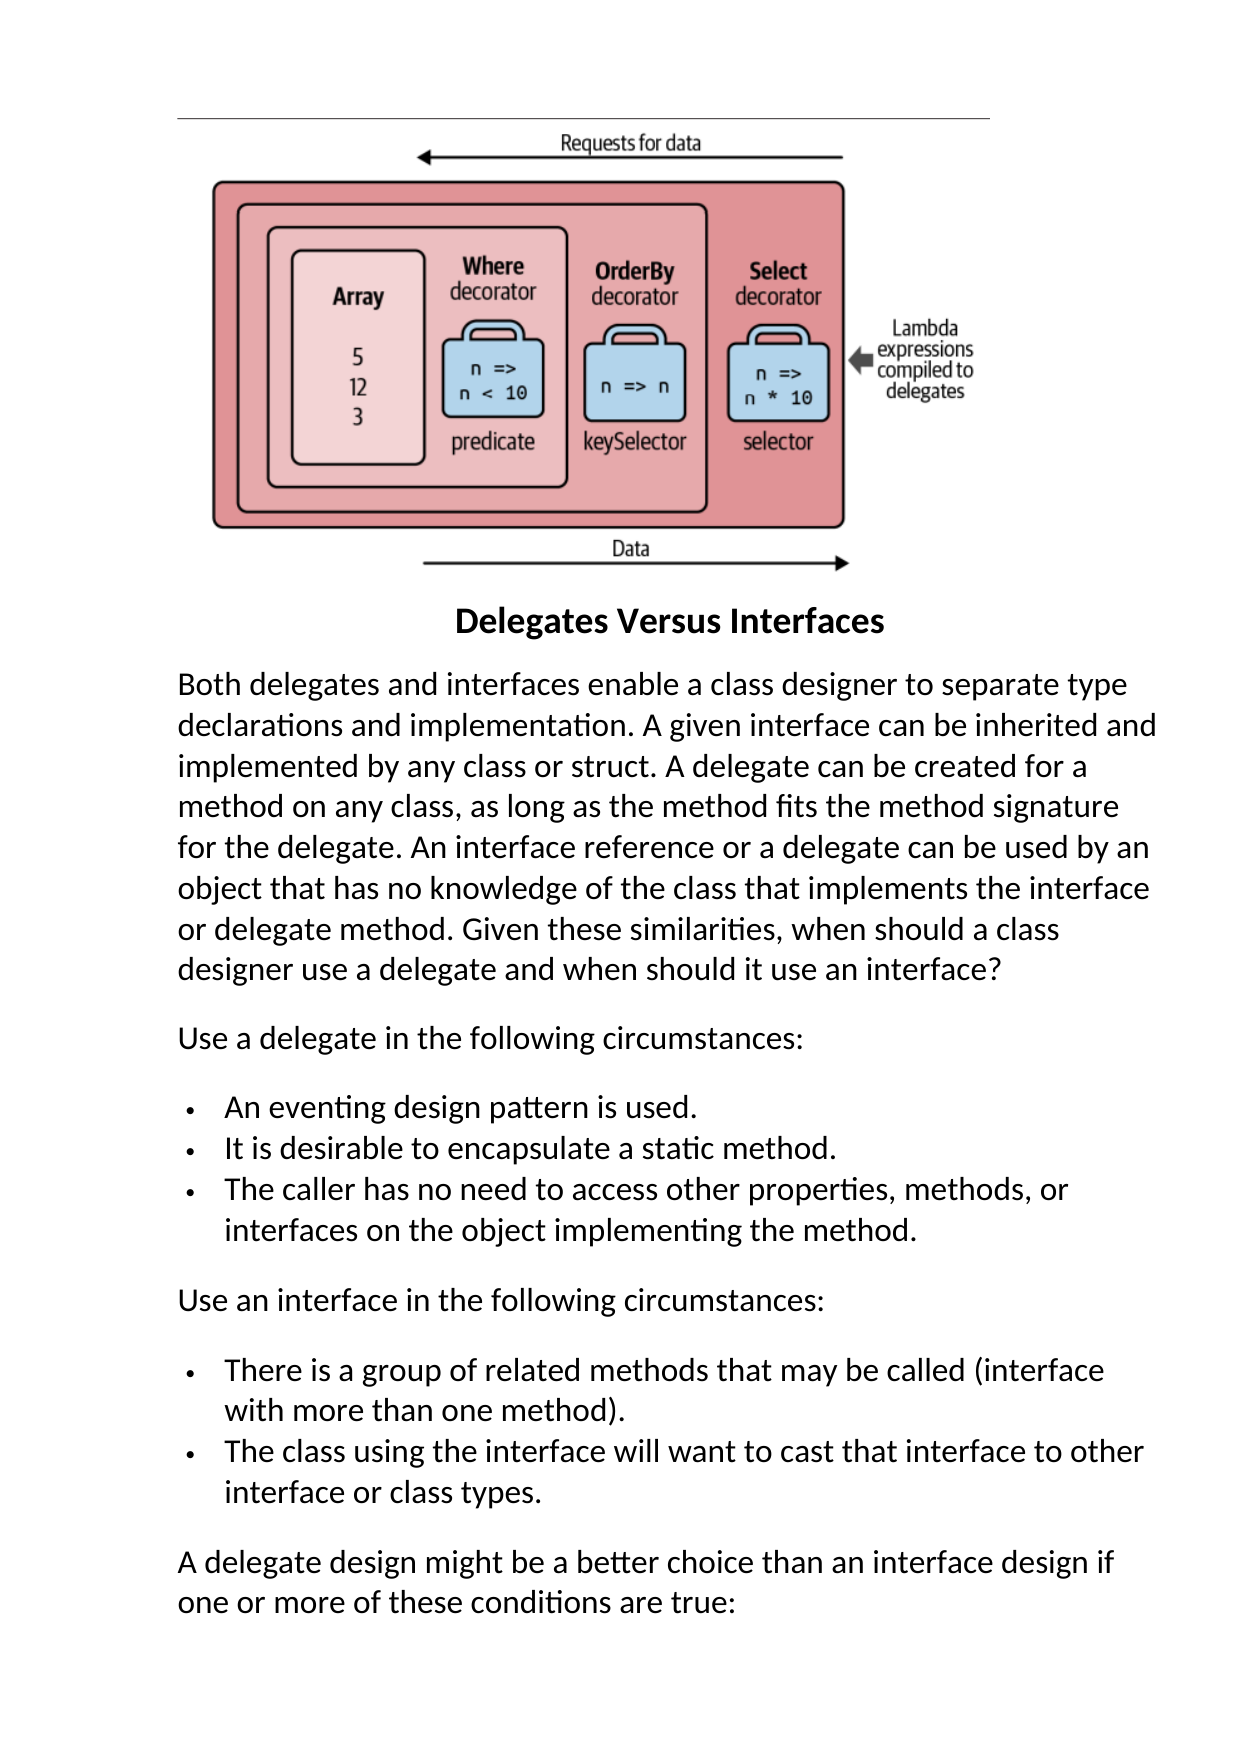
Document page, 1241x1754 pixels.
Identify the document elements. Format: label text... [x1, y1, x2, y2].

list There is a group of related methods that may be called (interface with more than one method). [187, 1348, 1162, 1430]
list The caller has no need to access other properties, methods, or interfaces on the object implementing the method. [187, 1168, 1162, 1249]
list An eventing design pattern is used. [187, 1087, 1162, 1127]
picture [177, 118, 990, 579]
list It is desirable to encapsulate a static method. [187, 1127, 1162, 1168]
text Use an interface in the following circumstances: [177, 1279, 1162, 1319]
text Use a delegate in the following circumstances: [177, 1017, 1162, 1057]
list The class using the interface will want to cast that interface to other interface or class types. [187, 1430, 1162, 1511]
text Delegates Versus Interfaces [177, 597, 1162, 643]
text Both delegates and interfaces enable a class designer to separate type declarations and implementation. A given interface can be inherited and implemented by any class or struct. A delegate can be created for a method on any class, as long as the method fits the method signature for the delegate. An interface reference or a delegate can be used by an object that has no knowledge of the class that implements the interface or delegate method. Given these similarities, when should a class designer use a delegate and when should it use an interface? [177, 663, 1162, 989]
text A delegate design might be a better choice than an interface design if one or more of these conditions are true: [177, 1541, 1162, 1622]
